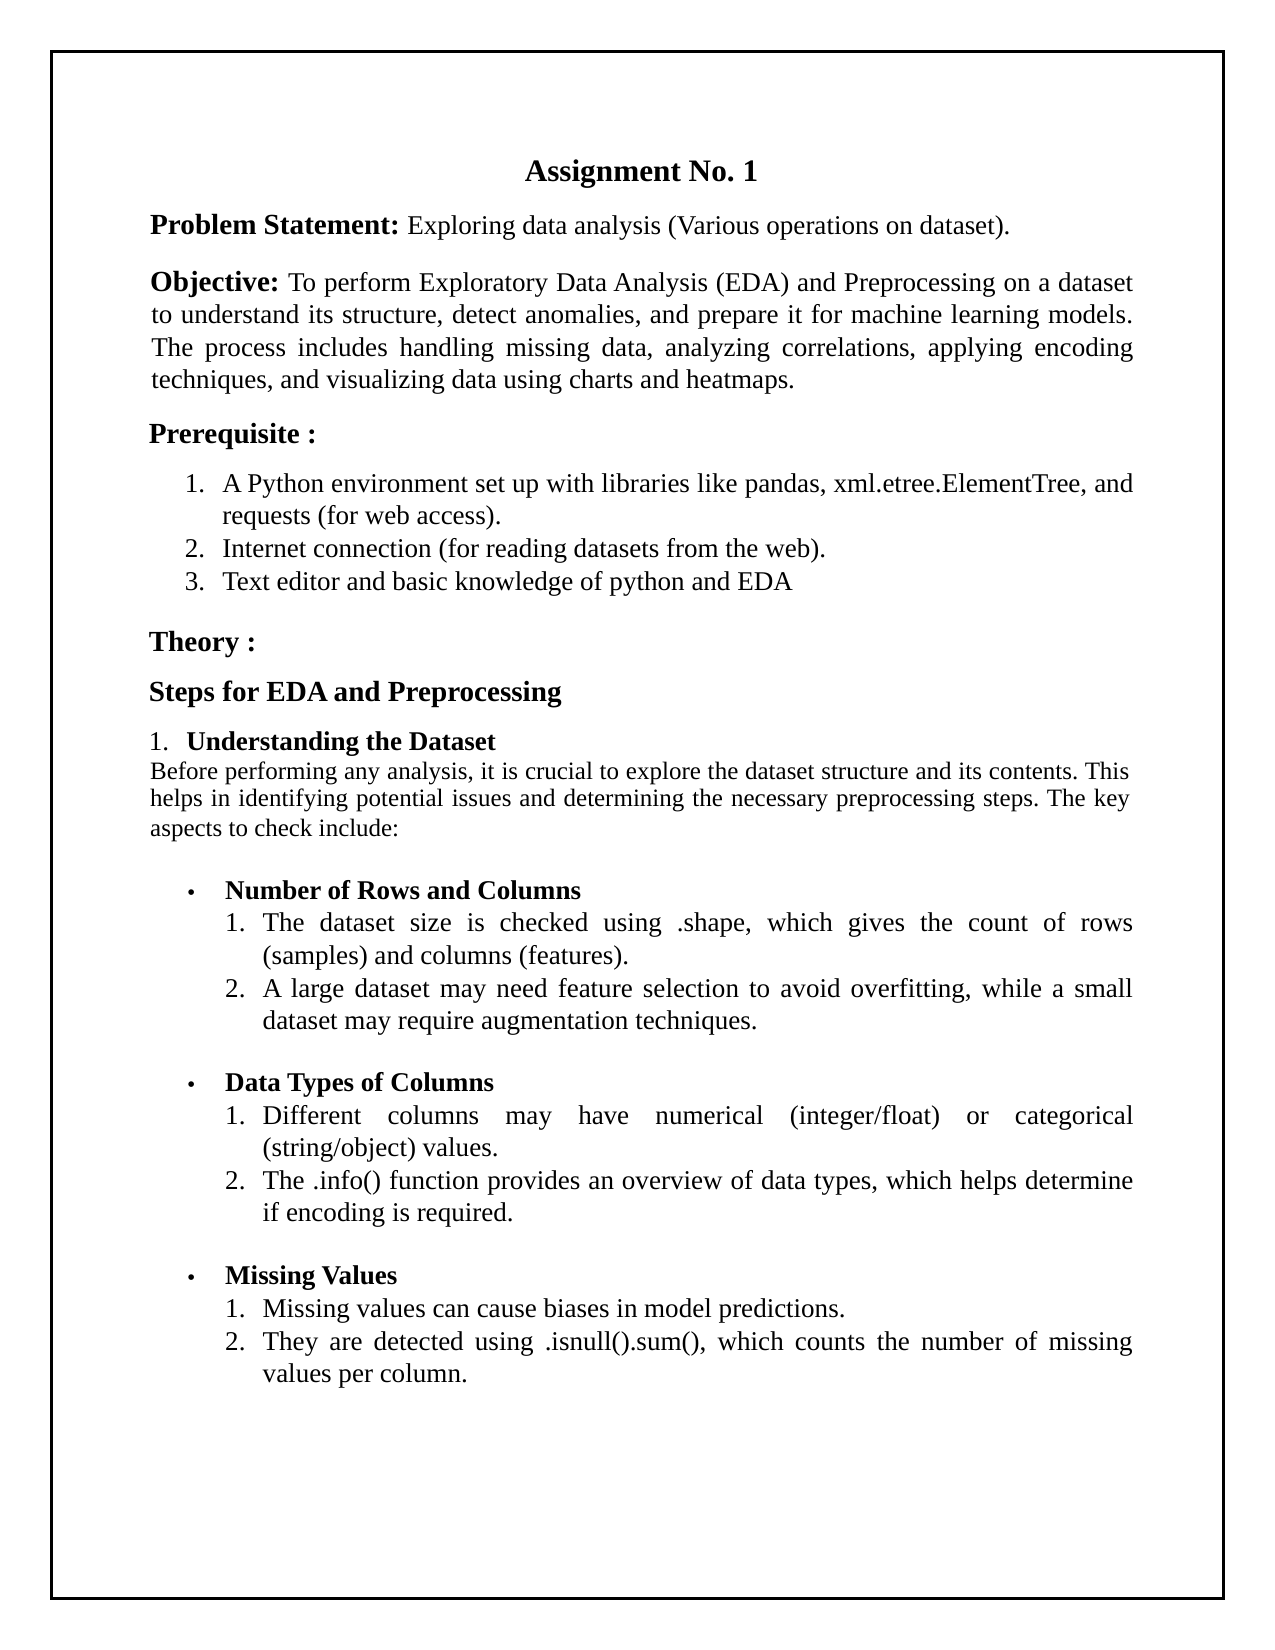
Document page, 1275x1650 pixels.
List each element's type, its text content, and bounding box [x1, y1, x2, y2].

list Internet connection (for reading datasets from the web). [184, 532, 1134, 563]
list Missing values can cause biases in model predictions. [225, 1292, 1134, 1323]
text Prerequisite : [148, 416, 1178, 450]
text Theory : [148, 624, 1178, 657]
text Steps for EDA and Preprocessing [148, 674, 1178, 708]
list A large dataset may need feature selection to avoid overfitting, while a small dataset may require augmentation techniques. [225, 972, 1134, 1035]
list The .info() function provides an overview of data types, which helps determine if encoding is required. [225, 1164, 1134, 1228]
list Understanding the Dataset [148, 725, 1178, 756]
text Before performing any analysis, it is crucial to explore the dataset structure and its contents. This helps in identifying potential issues and determining the necessary preprocessing steps. The key aspects to check include: [150, 757, 1131, 842]
list Data Types of Columns [187, 1066, 1178, 1097]
list A Python environment set up with libraries like pandas, xml.etree.ElementTree, and requests (for web access). [184, 467, 1134, 530]
list Missing Values [187, 1259, 1178, 1290]
text Problem Statement: Exploring data analysis (Various operations on dataset). [150, 207, 1134, 241]
list Text editor and basic knowledge of python and EDA [184, 565, 1134, 596]
list They are detected using .isnull().sum(), which counts the number of missing values per column. [225, 1325, 1134, 1388]
text Assignment No. 1 [148, 152, 1134, 188]
list Number of Rows and Columns [187, 874, 1178, 905]
list The dataset size is checked using .shape, which gives the count of rows (samples) and columns (features). [225, 907, 1134, 970]
text Objective: To perform Exploratory Data Analysis (EDA) and Preprocessing on a dataset to understand its structure, detect anomalies, and prepare it for machine learning models. The process includes handling missing data, analyzing correlations, applying encoding techniques, and visualizing data using charts and heatmaps. [150, 264, 1134, 394]
list Different columns may have numerical (integer/float) or categorical (string/object) values. [225, 1099, 1134, 1163]
